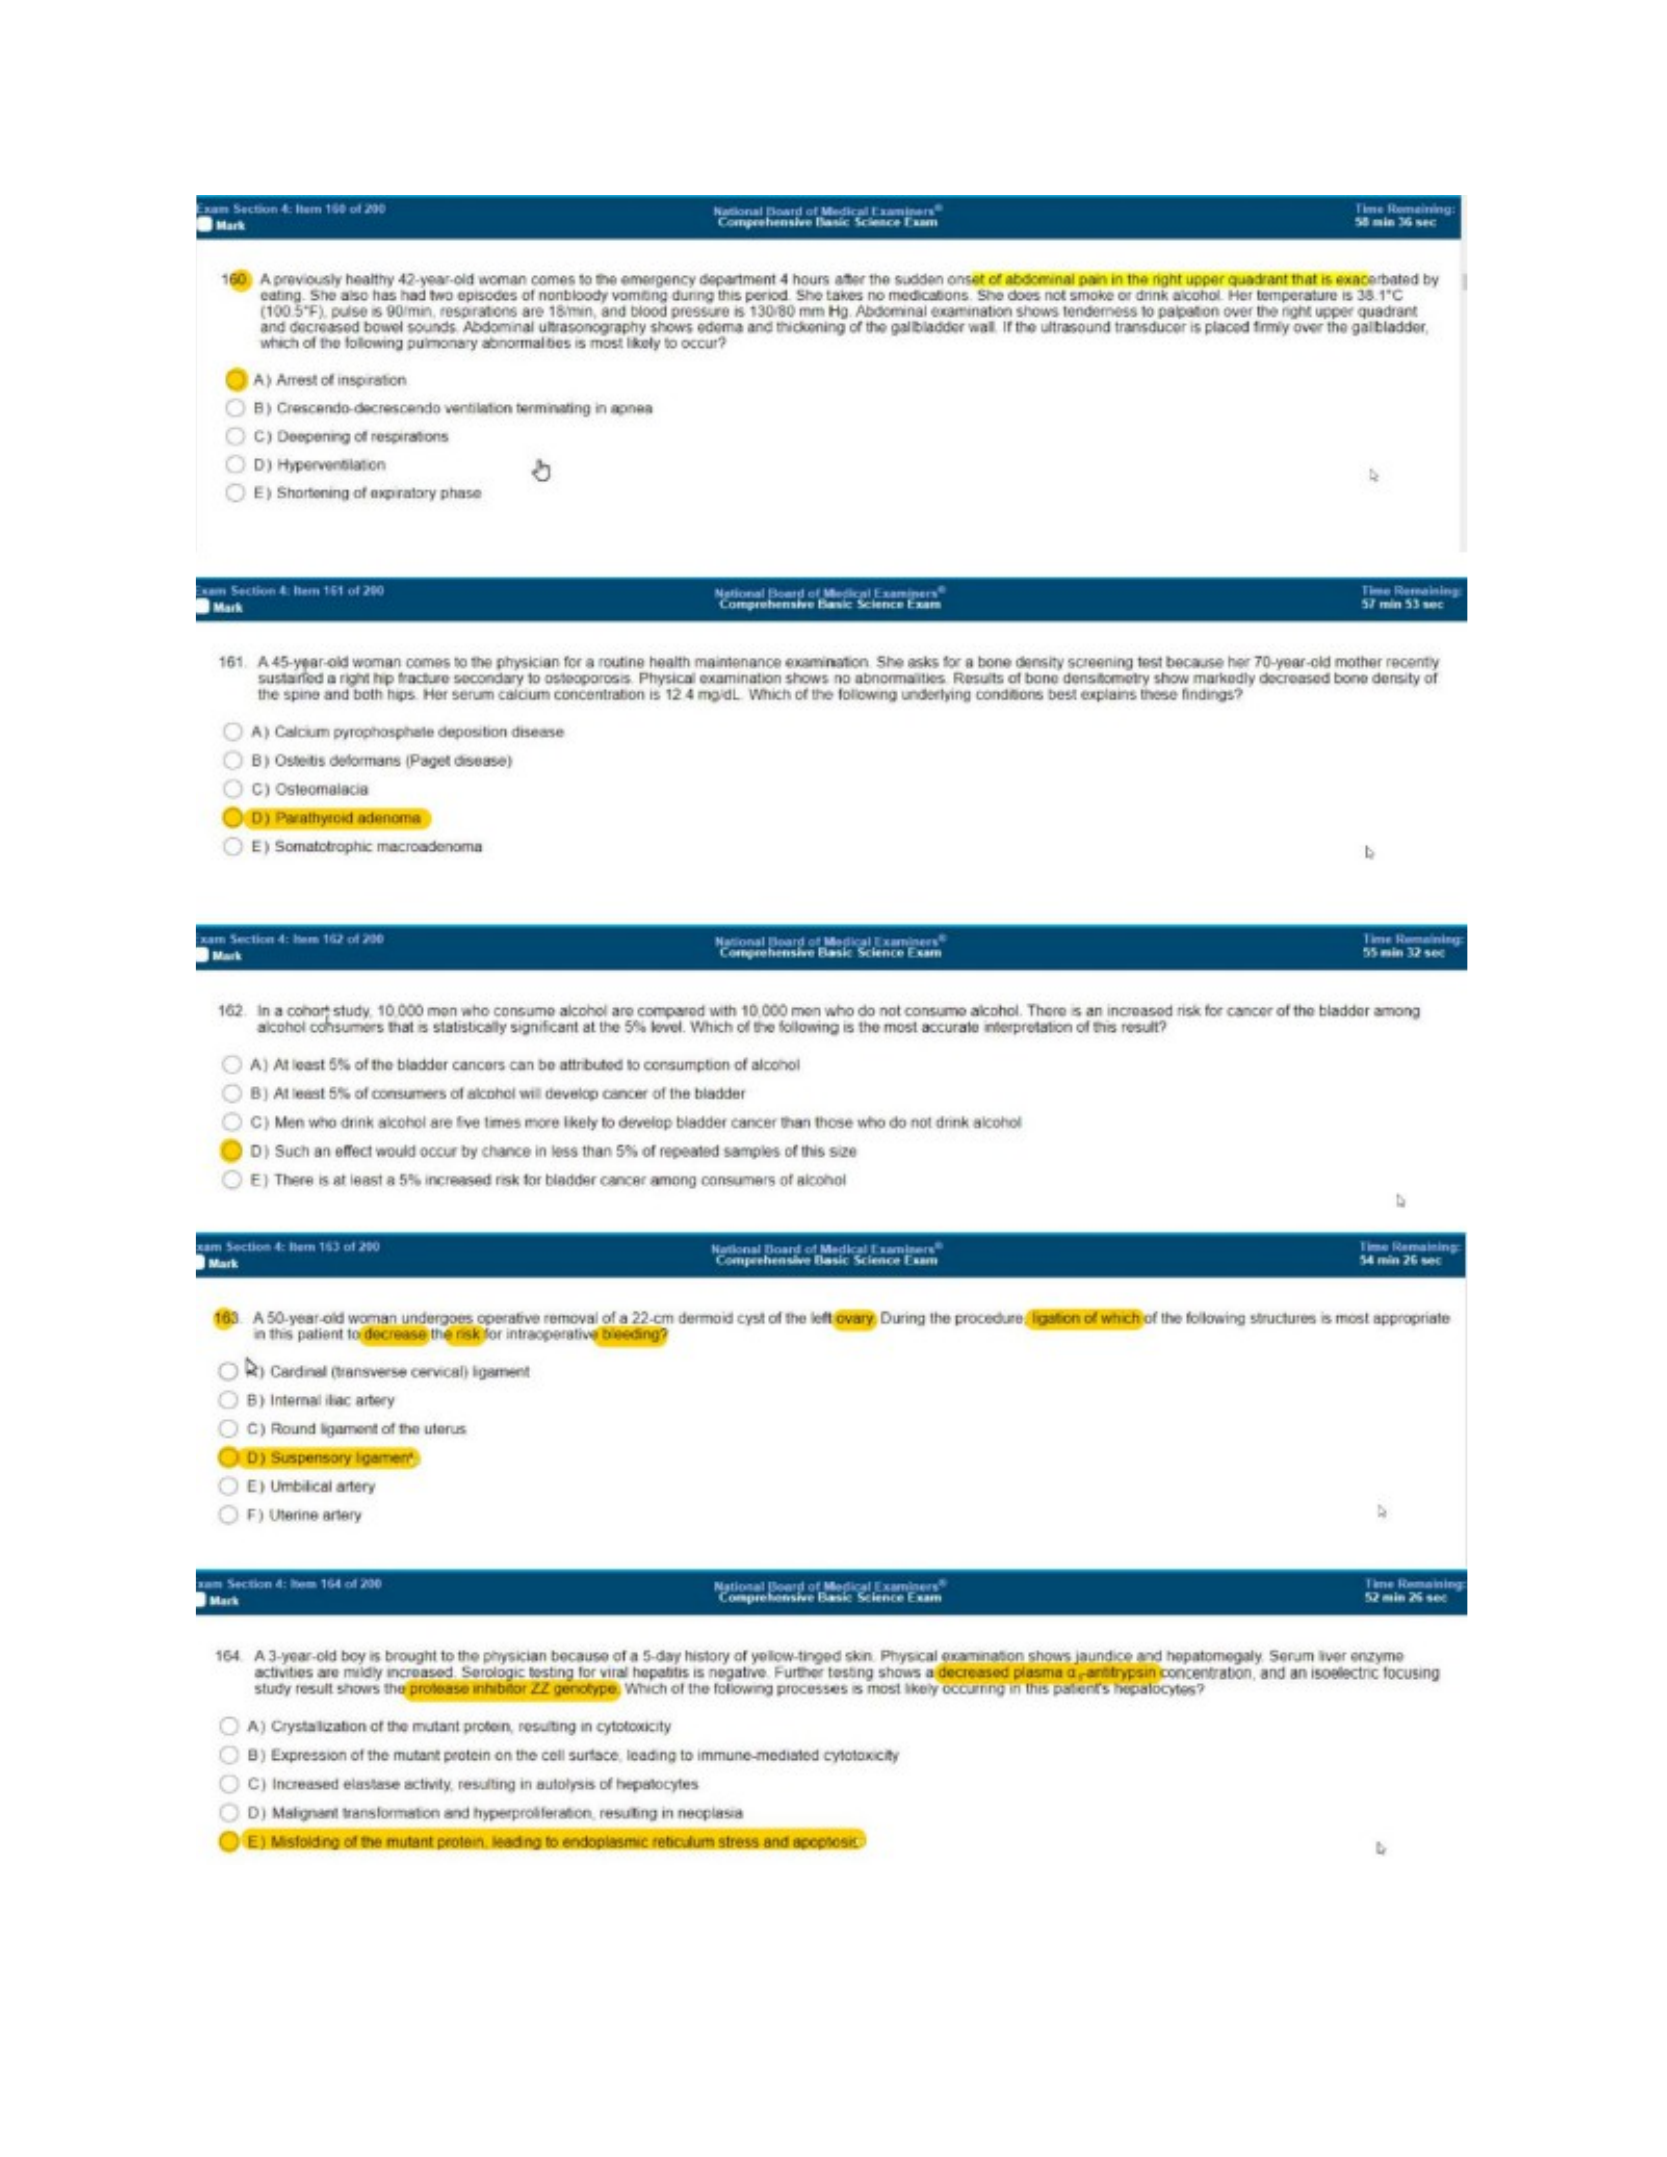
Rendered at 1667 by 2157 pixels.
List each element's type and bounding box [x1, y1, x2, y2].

picture [195, 1574, 1468, 1865]
picture [195, 195, 1468, 1571]
